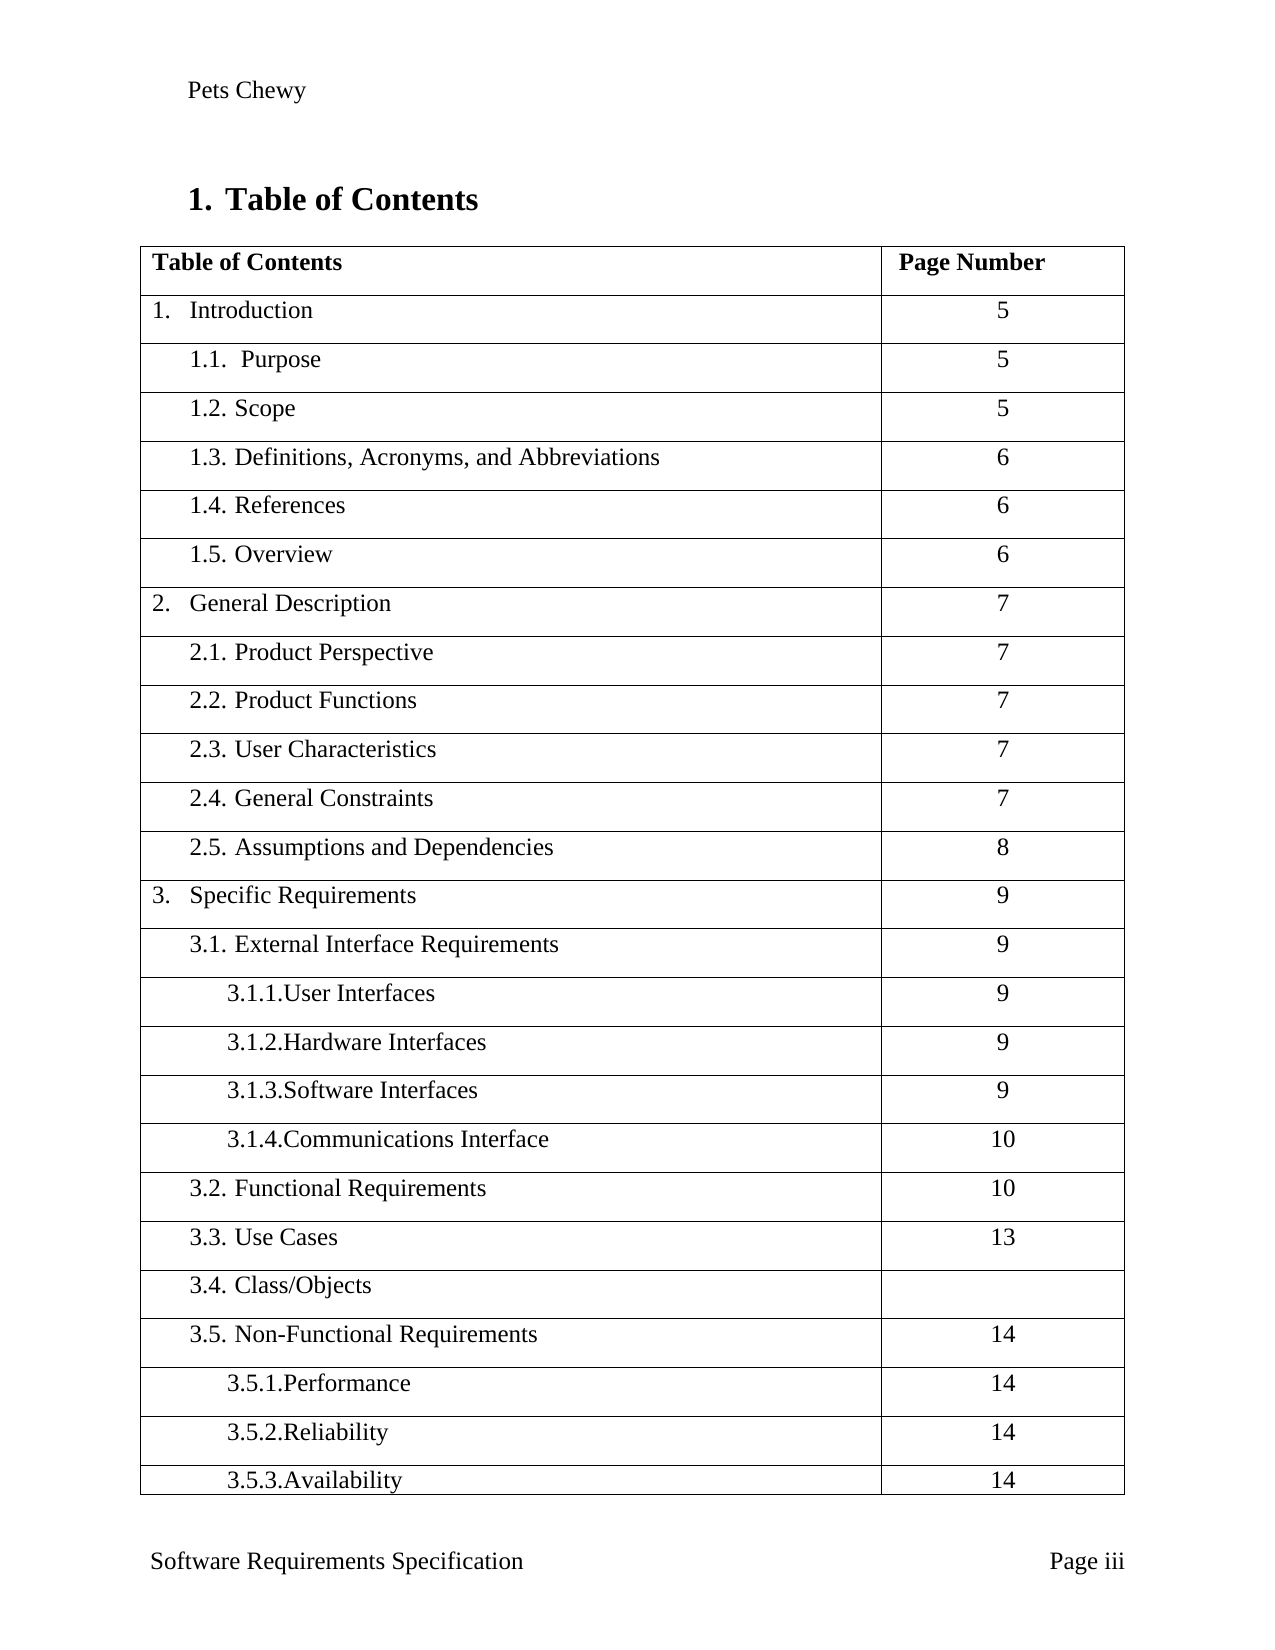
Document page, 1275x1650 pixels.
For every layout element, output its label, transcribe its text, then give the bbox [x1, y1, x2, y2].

table_cell Non-Functional Requirements [141, 1319, 881, 1367]
table_cell Product Perspective [141, 637, 881, 684]
table_cell Hardware Interfaces [141, 1027, 881, 1074]
table_cell Performance [141, 1368, 881, 1416]
table_cell Scope [141, 393, 881, 441]
table_cell 9 [882, 881, 1124, 928]
table_cell 6 [882, 442, 1124, 489]
table_cell Specific Requirements [141, 881, 881, 928]
table_cell 14 [882, 1368, 1124, 1416]
list Table of Contents [187, 179, 1125, 217]
table_cell 14 [882, 1466, 1124, 1494]
table_cell Product Functions [141, 686, 881, 733]
table_cell 5 [882, 393, 1124, 441]
table_cell 5 [882, 296, 1124, 343]
table_cell 10 [882, 1173, 1124, 1221]
table_cell Definitions, Acronyms, and Abbreviations [141, 442, 881, 489]
table_cell External Interface Requirements [141, 929, 881, 977]
table_cell Use Cases [141, 1222, 881, 1269]
table_cell 10 [882, 1124, 1124, 1172]
table_cell 9 [882, 929, 1124, 977]
table_cell 7 [882, 637, 1124, 684]
table_cell User Characteristics [141, 734, 881, 782]
table_cell 5 [882, 344, 1124, 392]
table_cell General Description [141, 588, 881, 636]
table_cell References [141, 491, 881, 538]
table_cell 6 [882, 539, 1124, 587]
table_cell Introduction [141, 296, 881, 343]
table_cell User Interfaces [141, 978, 881, 1026]
table_cell 13 [882, 1222, 1124, 1269]
table_cell Assumptions and Dependencies [141, 832, 881, 879]
table_cell Overview [141, 539, 881, 587]
table_cell Availability [141, 1466, 881, 1494]
table_cell General Constraints [141, 783, 881, 831]
table_header Page Number [882, 247, 1124, 294]
table_cell 6 [882, 491, 1124, 538]
table_cell 7 [882, 734, 1124, 782]
table_cell 9 [882, 1076, 1124, 1123]
table_cell Software Interfaces [141, 1076, 881, 1123]
table_cell 7 [882, 588, 1124, 636]
table_cell Communications Interface [141, 1124, 881, 1172]
table_cell Reliability [141, 1417, 881, 1464]
table_cell Purpose [141, 344, 881, 392]
table_cell 8 [882, 832, 1124, 879]
table_cell 9 [882, 1027, 1124, 1074]
table_cell 14 [882, 1319, 1124, 1367]
table_cell Class/Objects [141, 1271, 881, 1318]
table_cell [882, 1271, 1124, 1318]
table_cell 7 [882, 783, 1124, 831]
table_cell 9 [882, 978, 1124, 1026]
table_cell Functional Requirements [141, 1173, 881, 1221]
table_cell 14 [882, 1417, 1124, 1464]
table_cell 7 [882, 686, 1124, 733]
table_header Table of Contents [141, 247, 881, 294]
